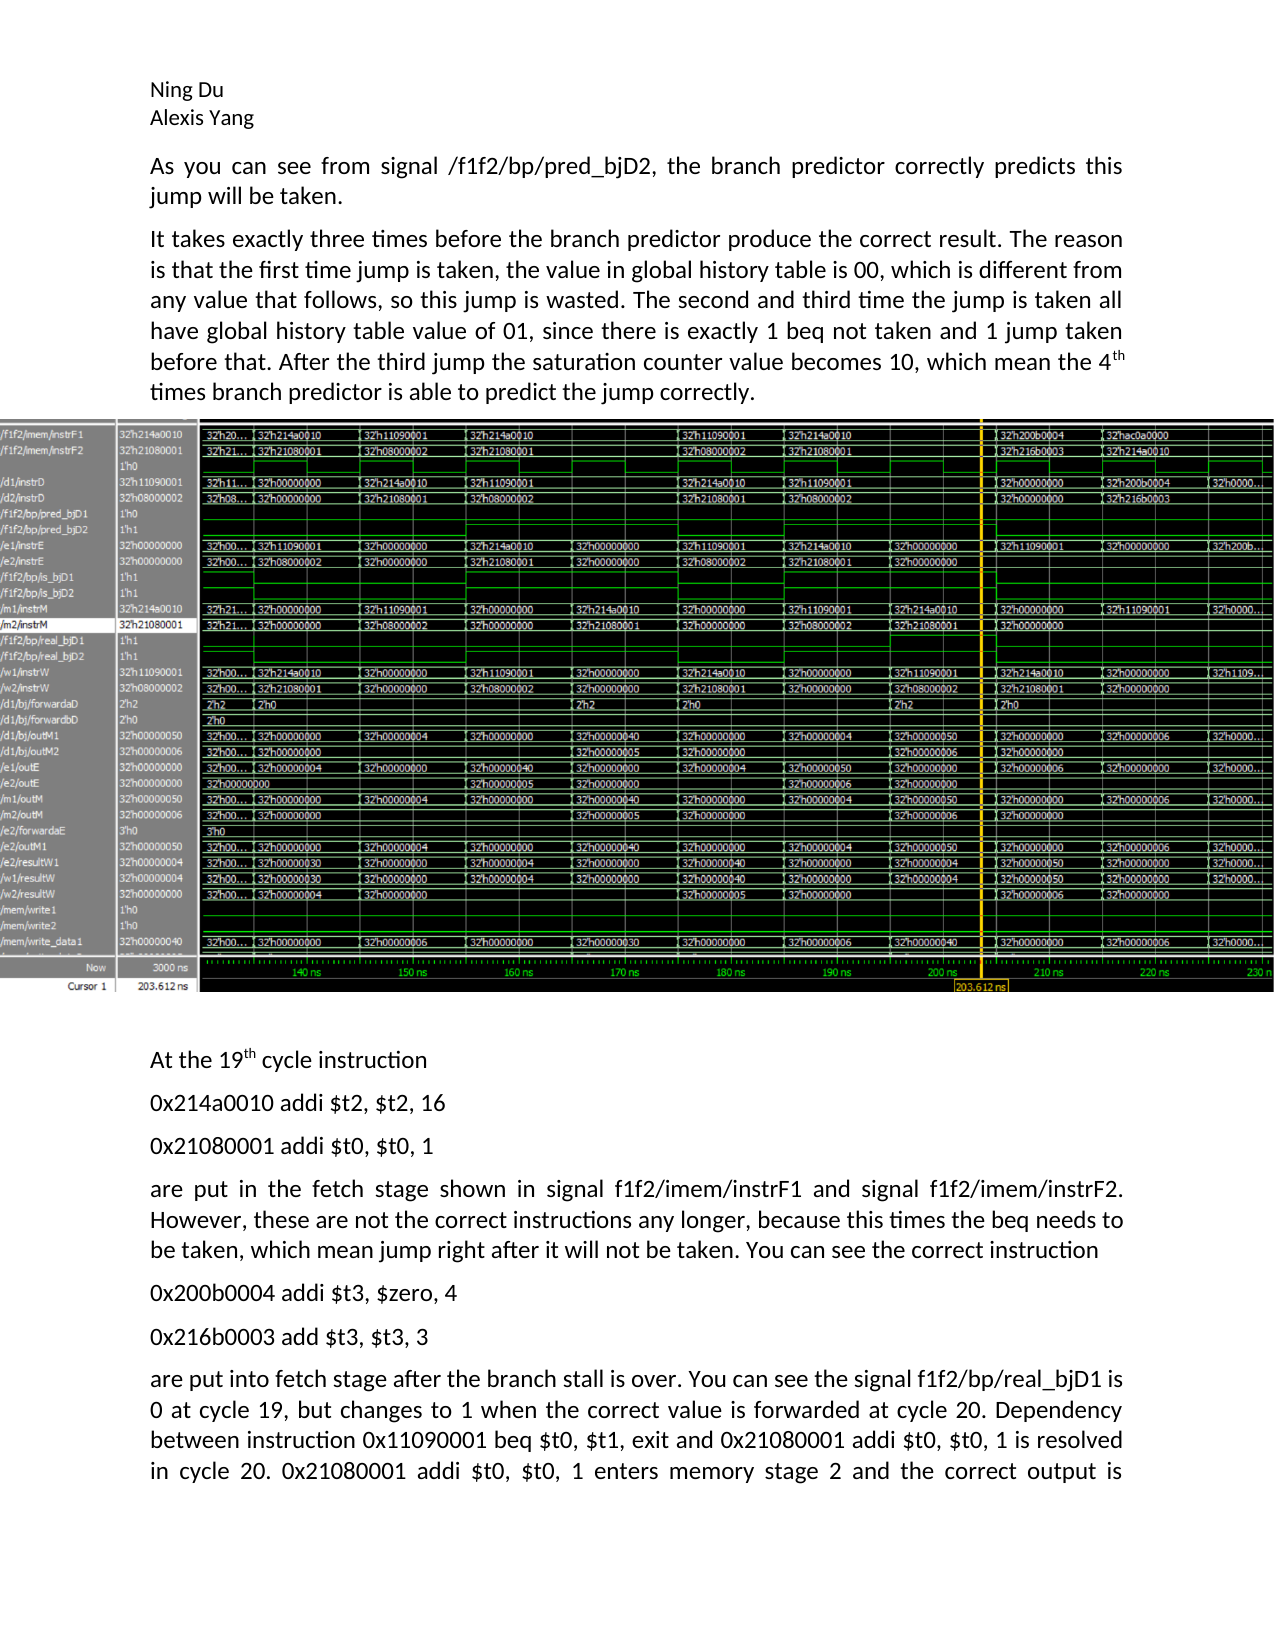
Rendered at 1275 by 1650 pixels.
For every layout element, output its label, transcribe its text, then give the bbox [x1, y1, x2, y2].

text At the 19th cycle instruction [150, 1044, 1125, 1075]
text As you can see from signal /f1f2/bp/pred_bjD2, the branch predictor correctly predicts this jump will be taken. [150, 150, 1125, 211]
text 0x216b0003 add $t3, $t3, 3 [150, 1321, 1125, 1351]
text 0x200b0004 addi $t3, $zero, 4 [150, 1278, 1125, 1308]
text It takes exactly three times before the branch predictor produce the correct result. The reason is that the first time jump is taken, the value in global history table is 00, which is different from any value that follows, so this jump is wasted. The second and third time the jump is taken all have global history table value of 01, since there is exactly 1 beq not taken and 1 jump taken before that. After the third jump the saturation counter value becomes 10, which mean the 4th times branch predictor is able to predict the jump correctly. [150, 223, 1125, 407]
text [150, 1364, 1125, 1486]
picture [0, 419, 1274, 992]
text 0x214a0010 addi $t2, $t2, 16 [150, 1087, 1125, 1118]
text 0x21080001 addi $t0, $t0, 1 [150, 1131, 1125, 1161]
text are put in the fetch stage shown in signal f1f2/imem/instrF1 and signal f1f2/imem/instrF2. However, these are not the correct instructions any longer, because this times the beq needs to be taken, which mean jump right after it will not be taken. You can see the correct instruction [150, 1173, 1125, 1265]
